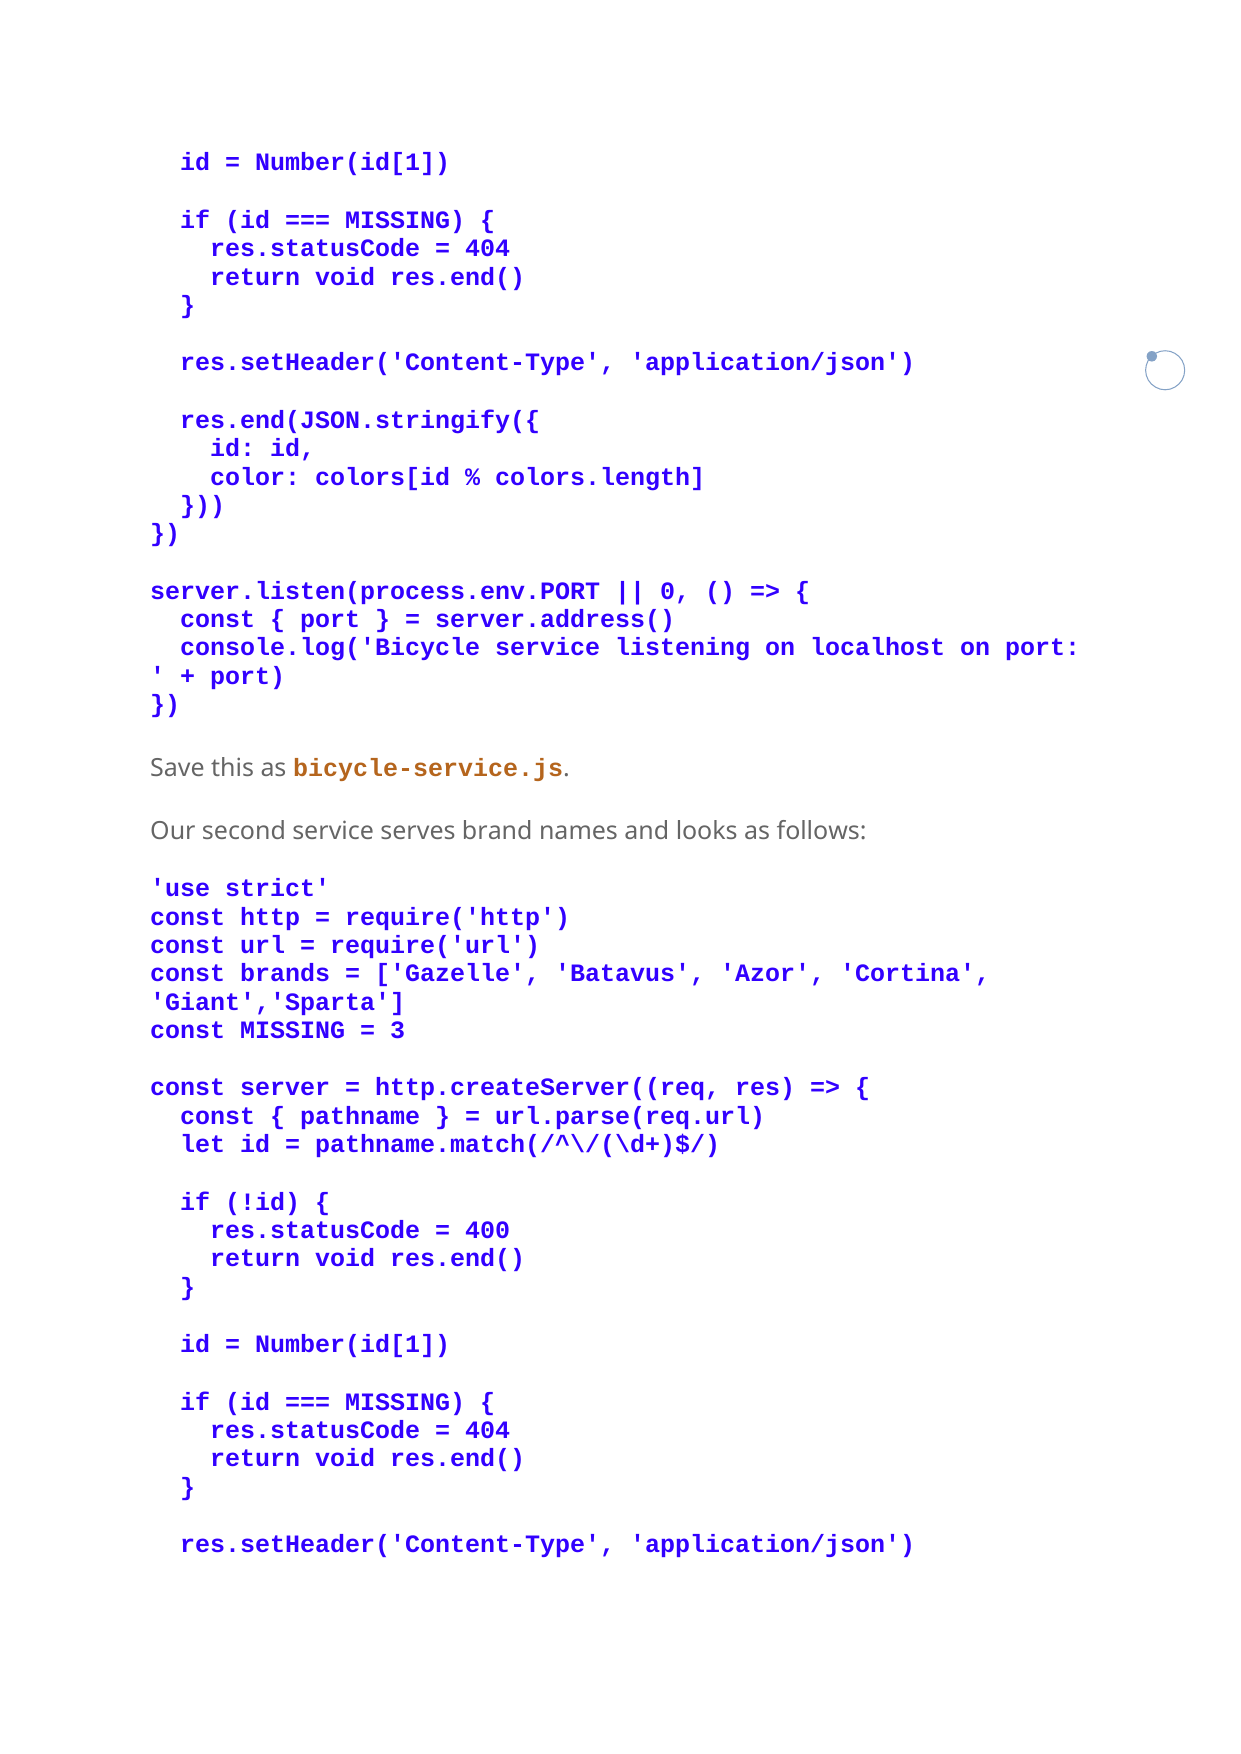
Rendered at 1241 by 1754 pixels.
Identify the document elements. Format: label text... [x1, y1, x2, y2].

text if (id === MISSING) { res.statusCode = 404 return void res.end() } [150, 1389, 1090, 1502]
text if (id === MISSING) { res.statusCode = 404 return void res.end() } [150, 207, 1090, 321]
text Our second service serves brand names and looks as follows: [150, 813, 1090, 847]
text res.setHeader('Content-Type', 'application/json') [150, 350, 1090, 378]
text id = Number(id[1]) [150, 150, 1090, 178]
text if (!id) { res.statusCode = 400 return void res.end() } [150, 1189, 1090, 1302]
text server.listen(process.env.PORT || 0, () => { const { port } = server.address() console.log('Bicycle service listening on localhost on port: ' + port) }) [150, 578, 1090, 720]
text 'use strict' const http = require('http') const url = require('url') const brands = ['Gazelle', 'Batavus', 'Azor', 'Cortina', 'Giant','Sparta'] const MISSING = 3 [150, 876, 1090, 1046]
text id = Number(id[1]) [150, 1332, 1090, 1360]
text Save this as bicycle-service.js. [150, 749, 1090, 783]
text res.setHeader('Content-Type', 'application/json') [150, 1532, 1090, 1560]
text const server = http.createServer((req, res) => { const { pathname } = url.parse(req.url) let id = pathname.match(/^\/(\d+)$/) [150, 1075, 1090, 1160]
text res.end(JSON.stringify({ id: id, color: colors[id % colors.length] })) }) [150, 407, 1090, 549]
